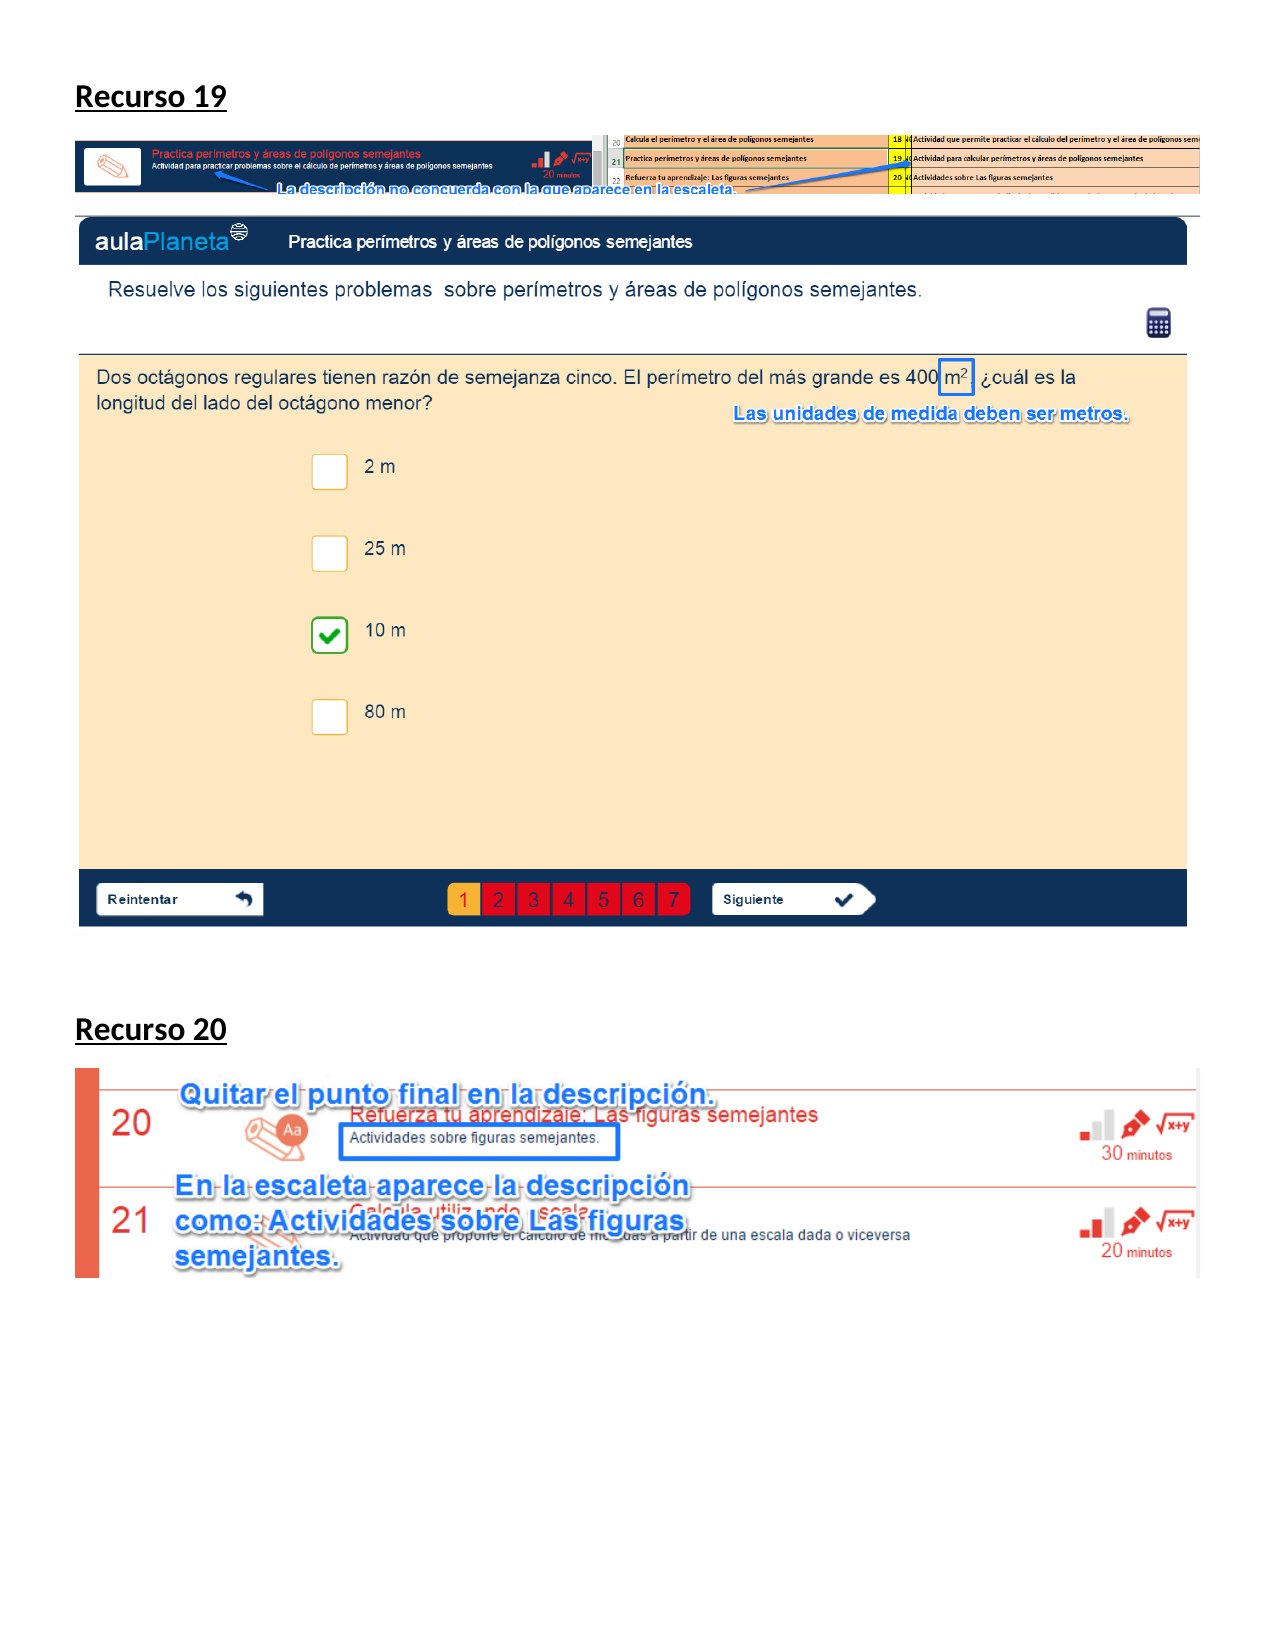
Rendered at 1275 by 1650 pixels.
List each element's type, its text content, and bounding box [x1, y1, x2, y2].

picture [75, 1068, 1200, 1278]
text Recurso 20 [75, 1008, 1200, 1049]
picture [75, 212, 1200, 935]
text Recurso 19 [75, 75, 1200, 116]
picture [75, 135, 1200, 194]
